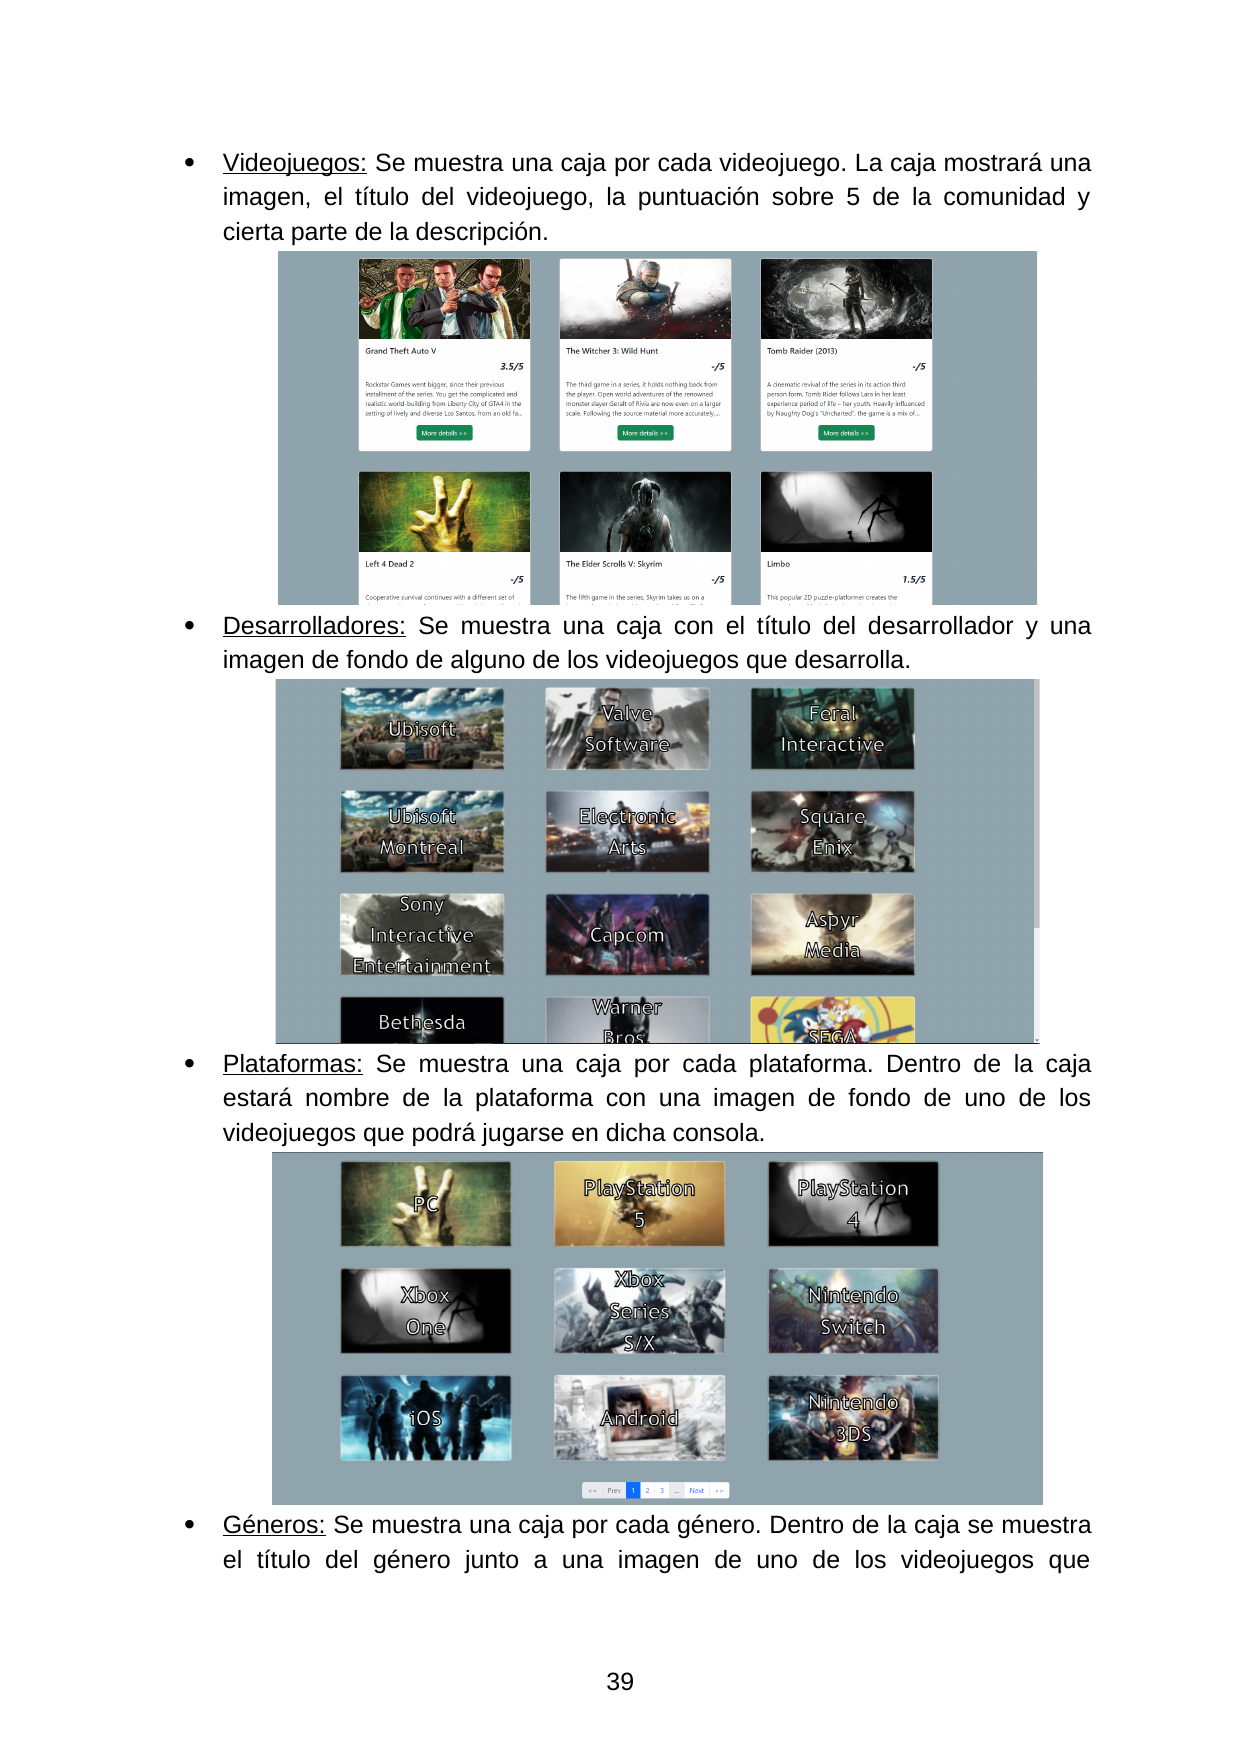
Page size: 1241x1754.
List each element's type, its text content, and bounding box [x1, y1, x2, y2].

picture [272, 1152, 1044, 1505]
list Videojuegos: Se muestra una caja por cada videojuego. La caja mostrará una imagen, el título del videojuego, la puntuación sobre 5 de la comunidad y cierta parte de la descripción. [185, 148, 1092, 246]
list Desarrolladores: Se muestra una caja con el título del desarrollador y una imagen de fondo de alguno de los videojuegos que desarrolla. [185, 611, 1092, 674]
picture [278, 251, 1038, 605]
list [185, 1510, 1092, 1573]
list Plataformas: Se muestra una caja por cada plataforma. Dentro de la caja estará nombre de la plataforma con una imagen de fondo de uno de los videojuegos que podrá jugarse en dicha consola. [185, 1049, 1092, 1147]
picture [275, 679, 1040, 1044]
